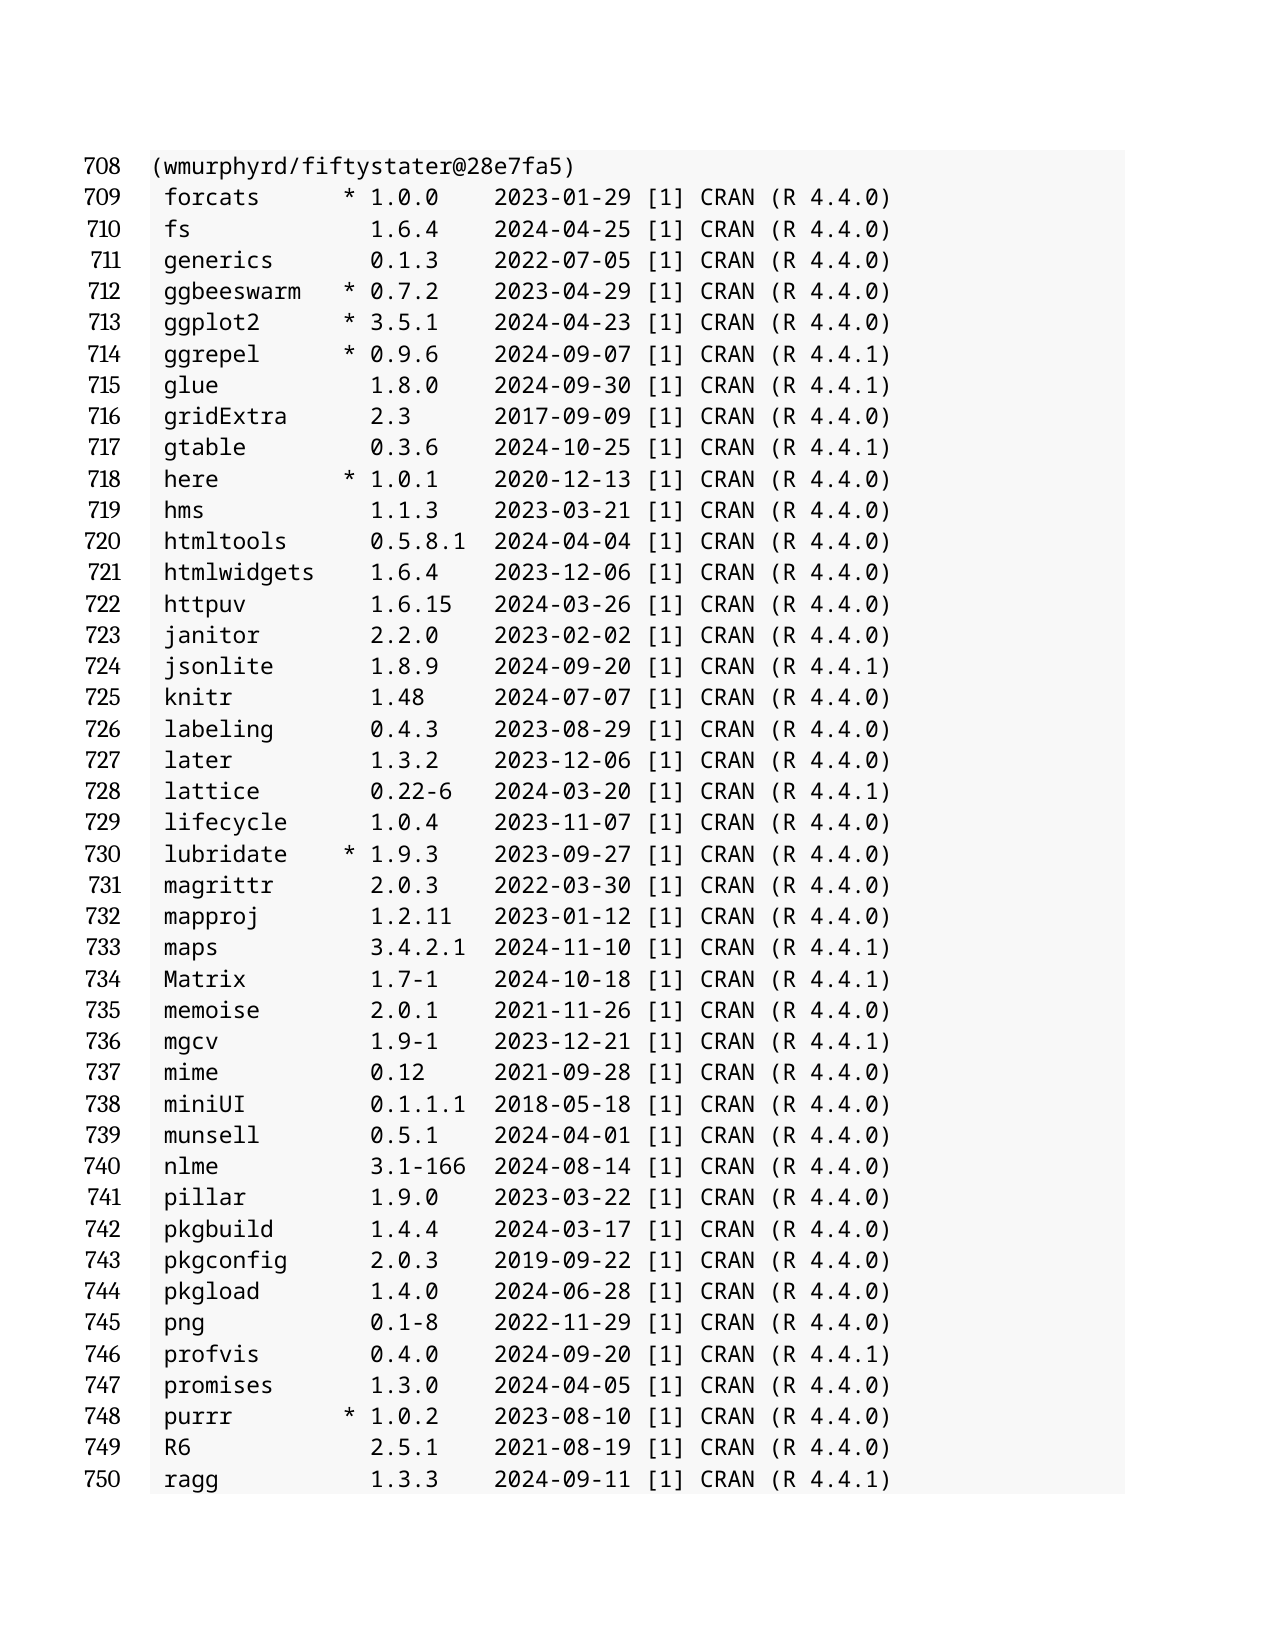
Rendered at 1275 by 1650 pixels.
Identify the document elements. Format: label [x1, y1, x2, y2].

text [150, 150, 1125, 1494]
